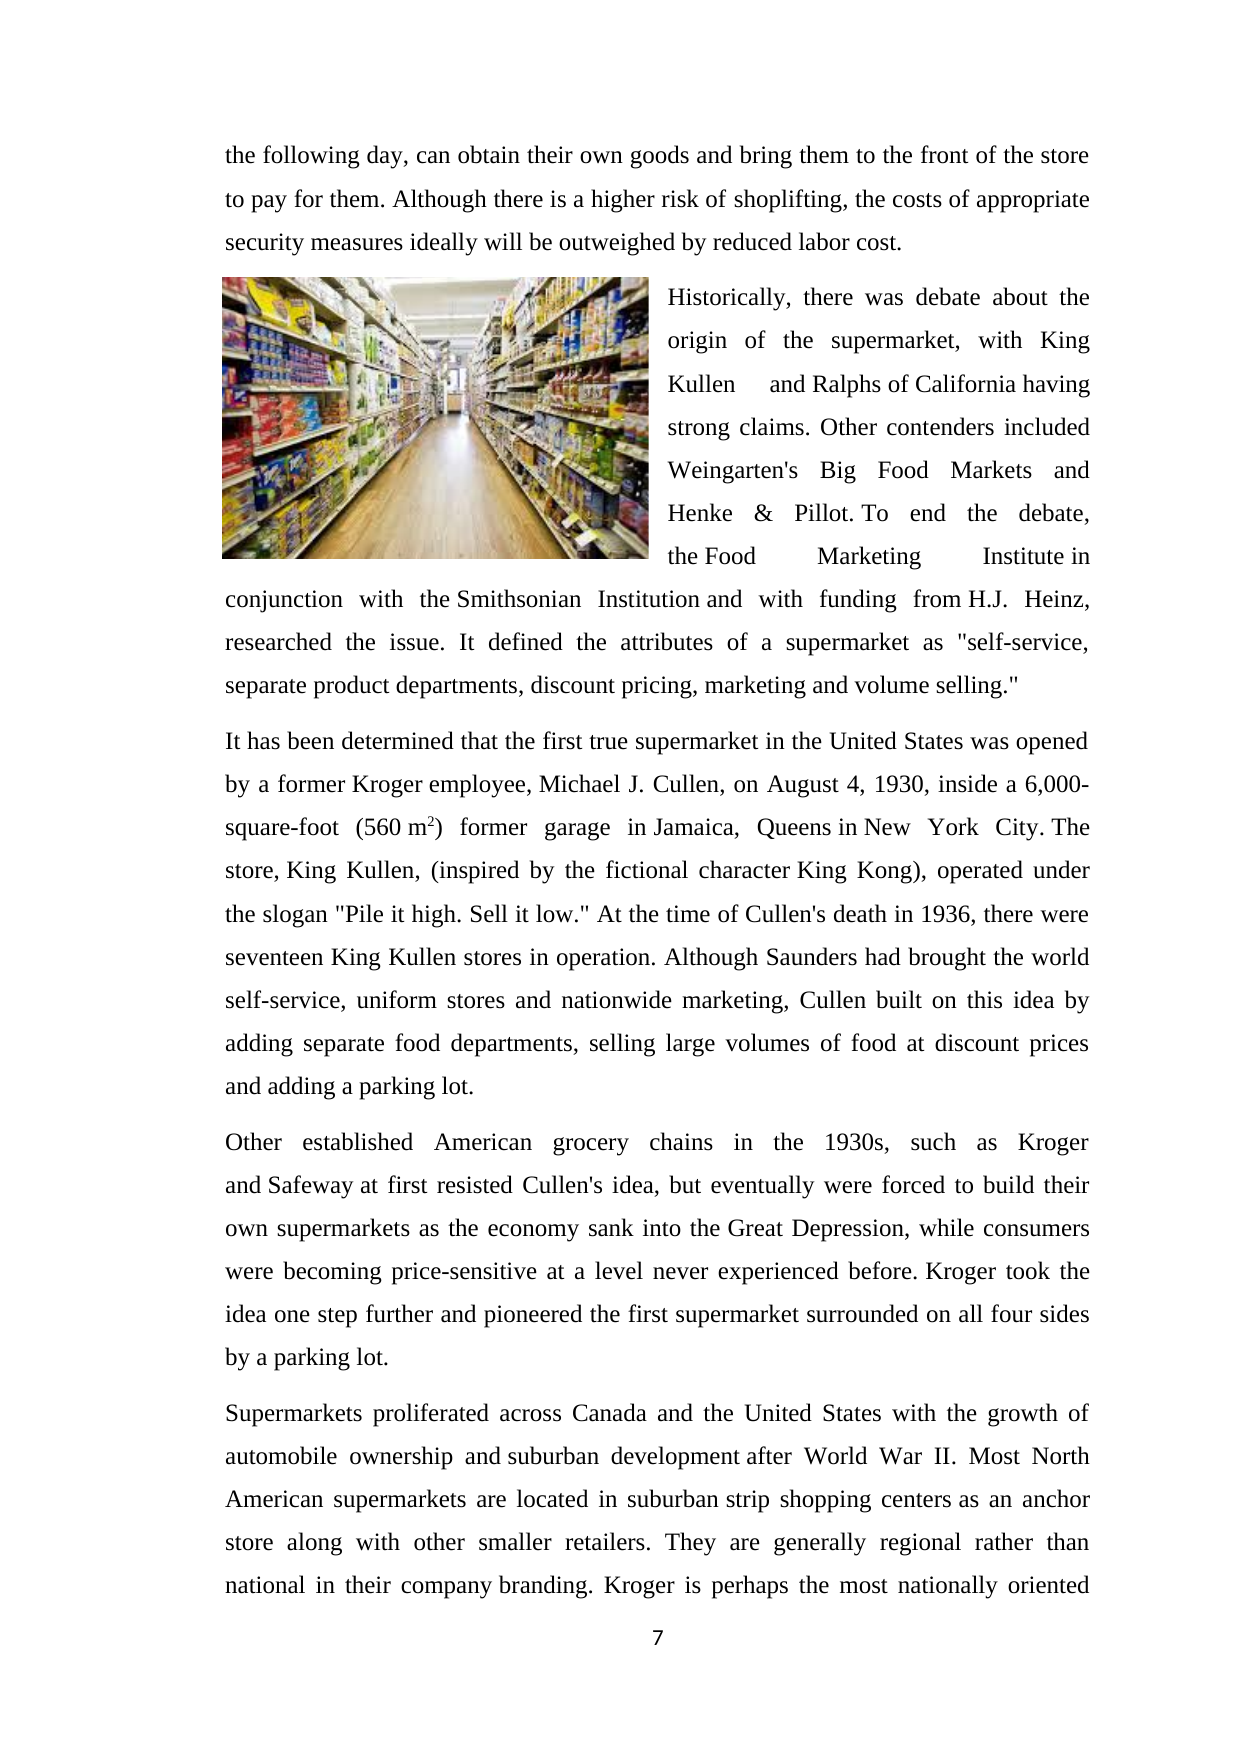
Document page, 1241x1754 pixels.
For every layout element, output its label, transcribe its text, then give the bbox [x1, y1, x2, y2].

text It has been determined that the first true supermarket in the United States was opened by a former Kroger employee, Michael J. Cullen, on August 4, 1930, inside a 6,000-square-foot (560 m2) former garage in Jamaica, Queens in New York City. The store, King Kullen, (inspired by the fictional character King Kong), operated under the slogan "Pile it high. Sell it low." At the time of Cullen's death in 1936, there were seventeen King Kullen stores in operation. Although Saunders had brought the world self-service, uniform stores and nationwide marketing, Cullen built on this idea by adding separate food departments, selling large volumes of food at discount prices and adding a parking lot. [225, 726, 1090, 1100]
picture [222, 277, 649, 559]
text Other established American grocery chains in the 1930s, such as Kroger and Safeway at first resisted Cullen's idea, but eventually were forced to build their own supermarkets as the economy sank into the Great Depression, while consumers were becoming price-sensitive at a level never experienced before. Kroger took the idea one step further and pioneered the first supermarket surrounded on all four sides by a parking lot. [225, 1127, 1090, 1371]
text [225, 141, 1090, 256]
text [225, 1398, 1090, 1599]
